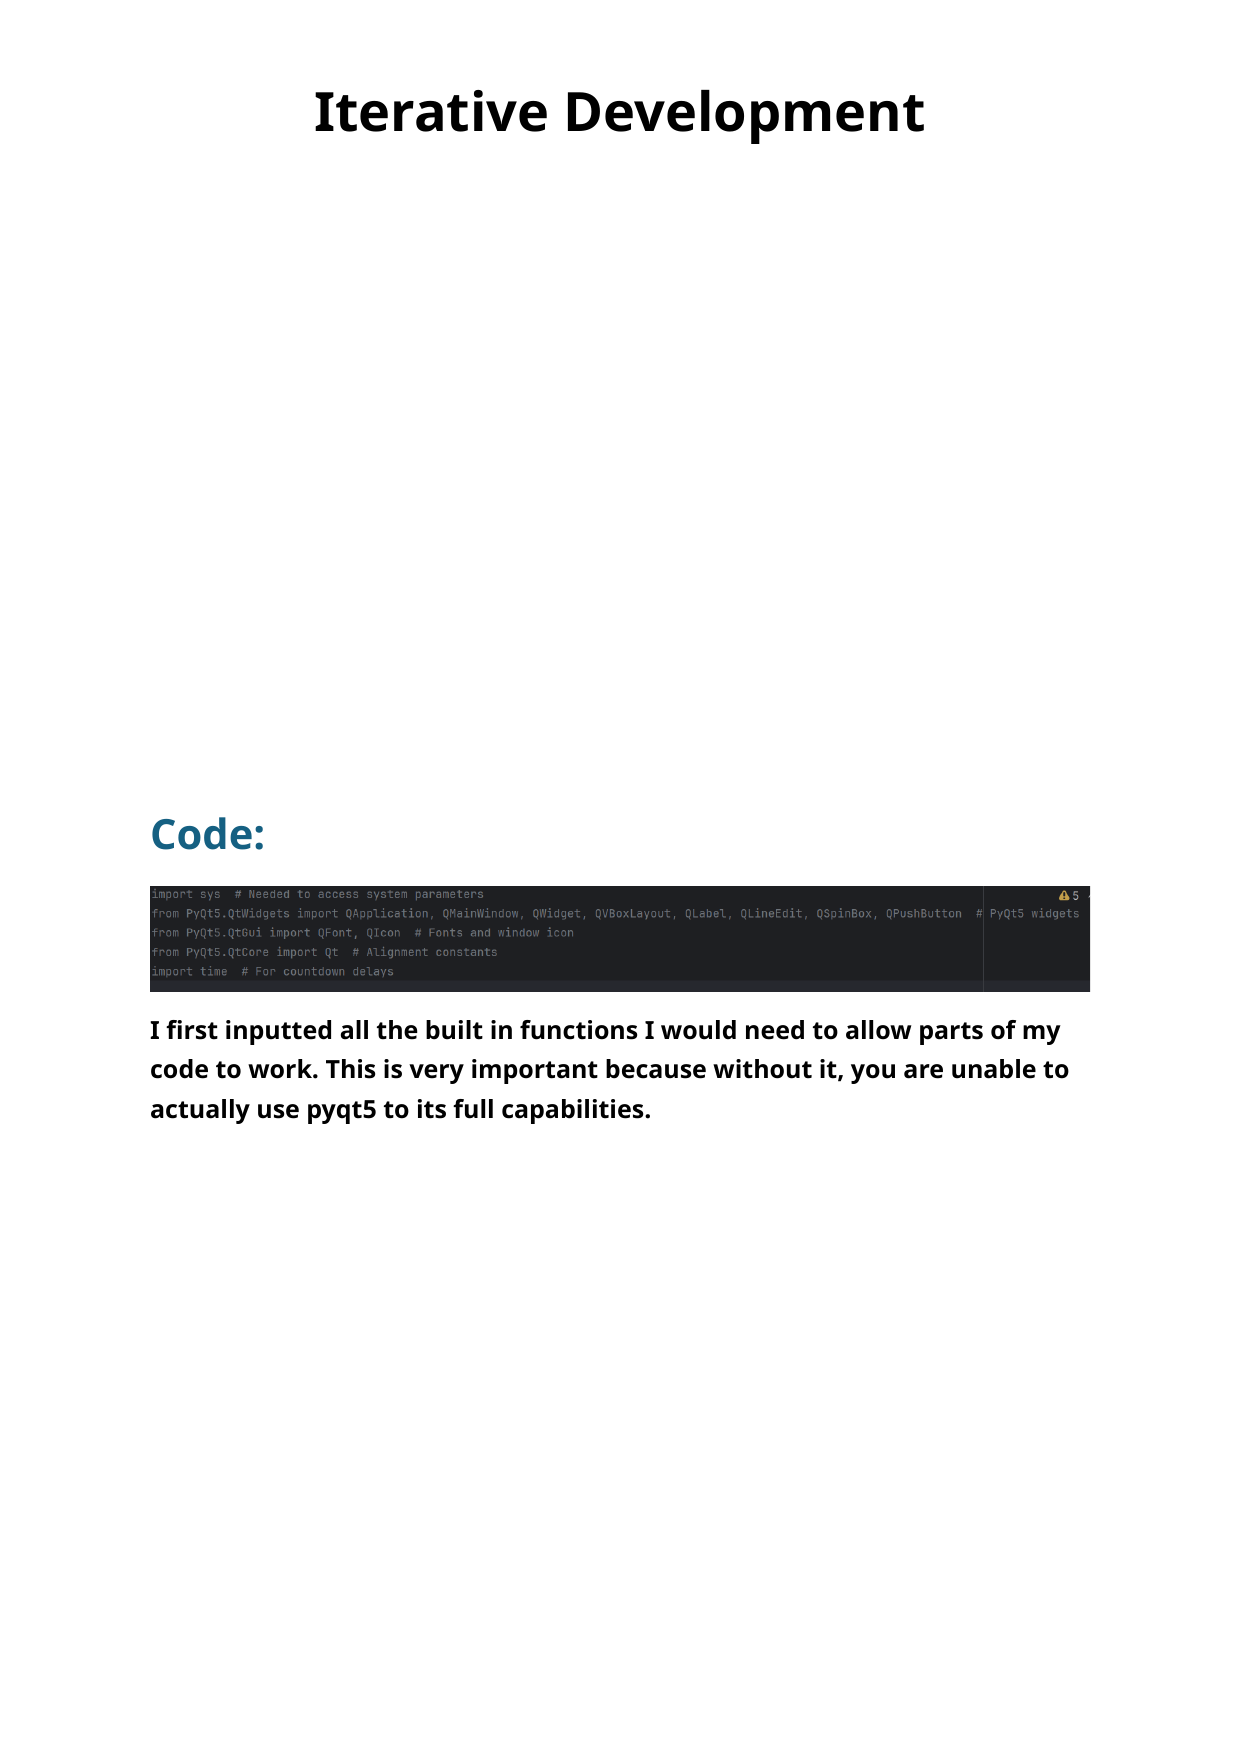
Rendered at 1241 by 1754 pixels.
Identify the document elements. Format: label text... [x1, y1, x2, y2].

text Code: [150, 805, 1090, 862]
text I first inputted all the built in functions I would need to allow parts of my code to work. This is very important because without it, you are unable to actually use pyqt5 to its full capabilities. [150, 1013, 1090, 1125]
picture [150, 886, 1091, 992]
